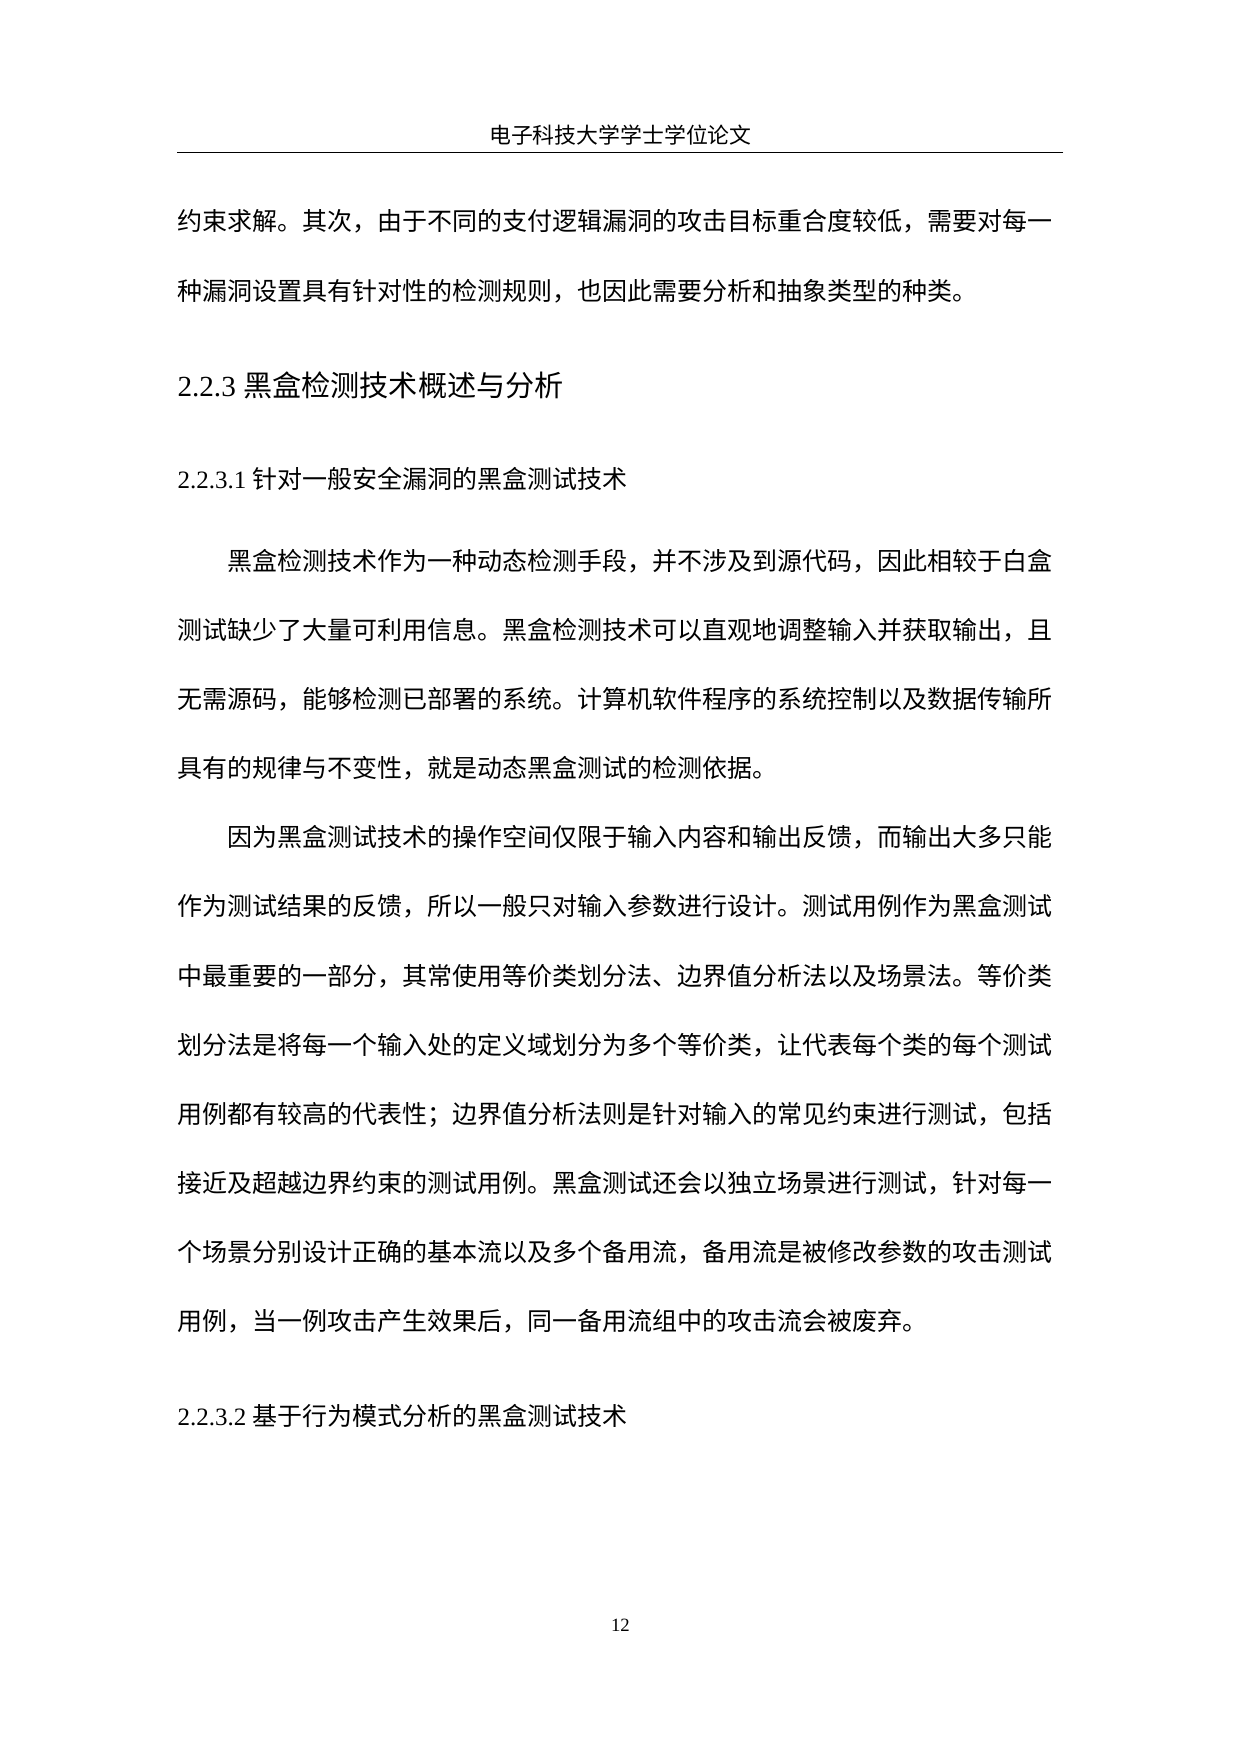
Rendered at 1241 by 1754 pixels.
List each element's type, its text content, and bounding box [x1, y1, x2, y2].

text 2.2.3.2 基于行为模式分析的黑盒测试技术 [177, 1379, 1038, 1449]
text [177, 185, 1063, 324]
text 黑盒检测技术作为一种动态检测手段，并不涉及到源代码，因此相较于白盒测试缺少了大量可利用信息。黑盒检测技术可以直观地调整输入并获取输出，且无需源码，能够检测已部署的系统。计算机软件程序的系统控制以及数据传输所具有的规律与不变性，就是动态黑盒测试的检测依据。 [177, 524, 1063, 801]
text 2.2.3.1 针对一般安全漏洞的黑盒测试技术 [177, 443, 1038, 512]
text 2.2.3 黑盒检测技术概述与分析 [177, 349, 1063, 418]
text 因为黑盒测试技术的操作空间仅限于输入内容和输出反馈，而输出大多只能作为测试结果的反馈，所以一般只对输入参数进行设计。测试用例作为黑盒测试中最重要的一部分，其常使用等价类划分法、边界值分析法以及场景法。等价类划分法是将每一个输入处的定义域划分为多个等价类，让代表每个类的每个测试用例都有较高的代表性；边界值分析法则是针对输入的常见约束进行测试，包括接近及超越边界约束的测试用例。黑盒测试还会以独立场景进行测试，针对每一个场景分别设计正确的基本流以及多个备用流，备用流是被修改参数的攻击测试用例，当一例攻击产生效果后，同一备用流组中的攻击流会被废弃。 [177, 801, 1063, 1354]
